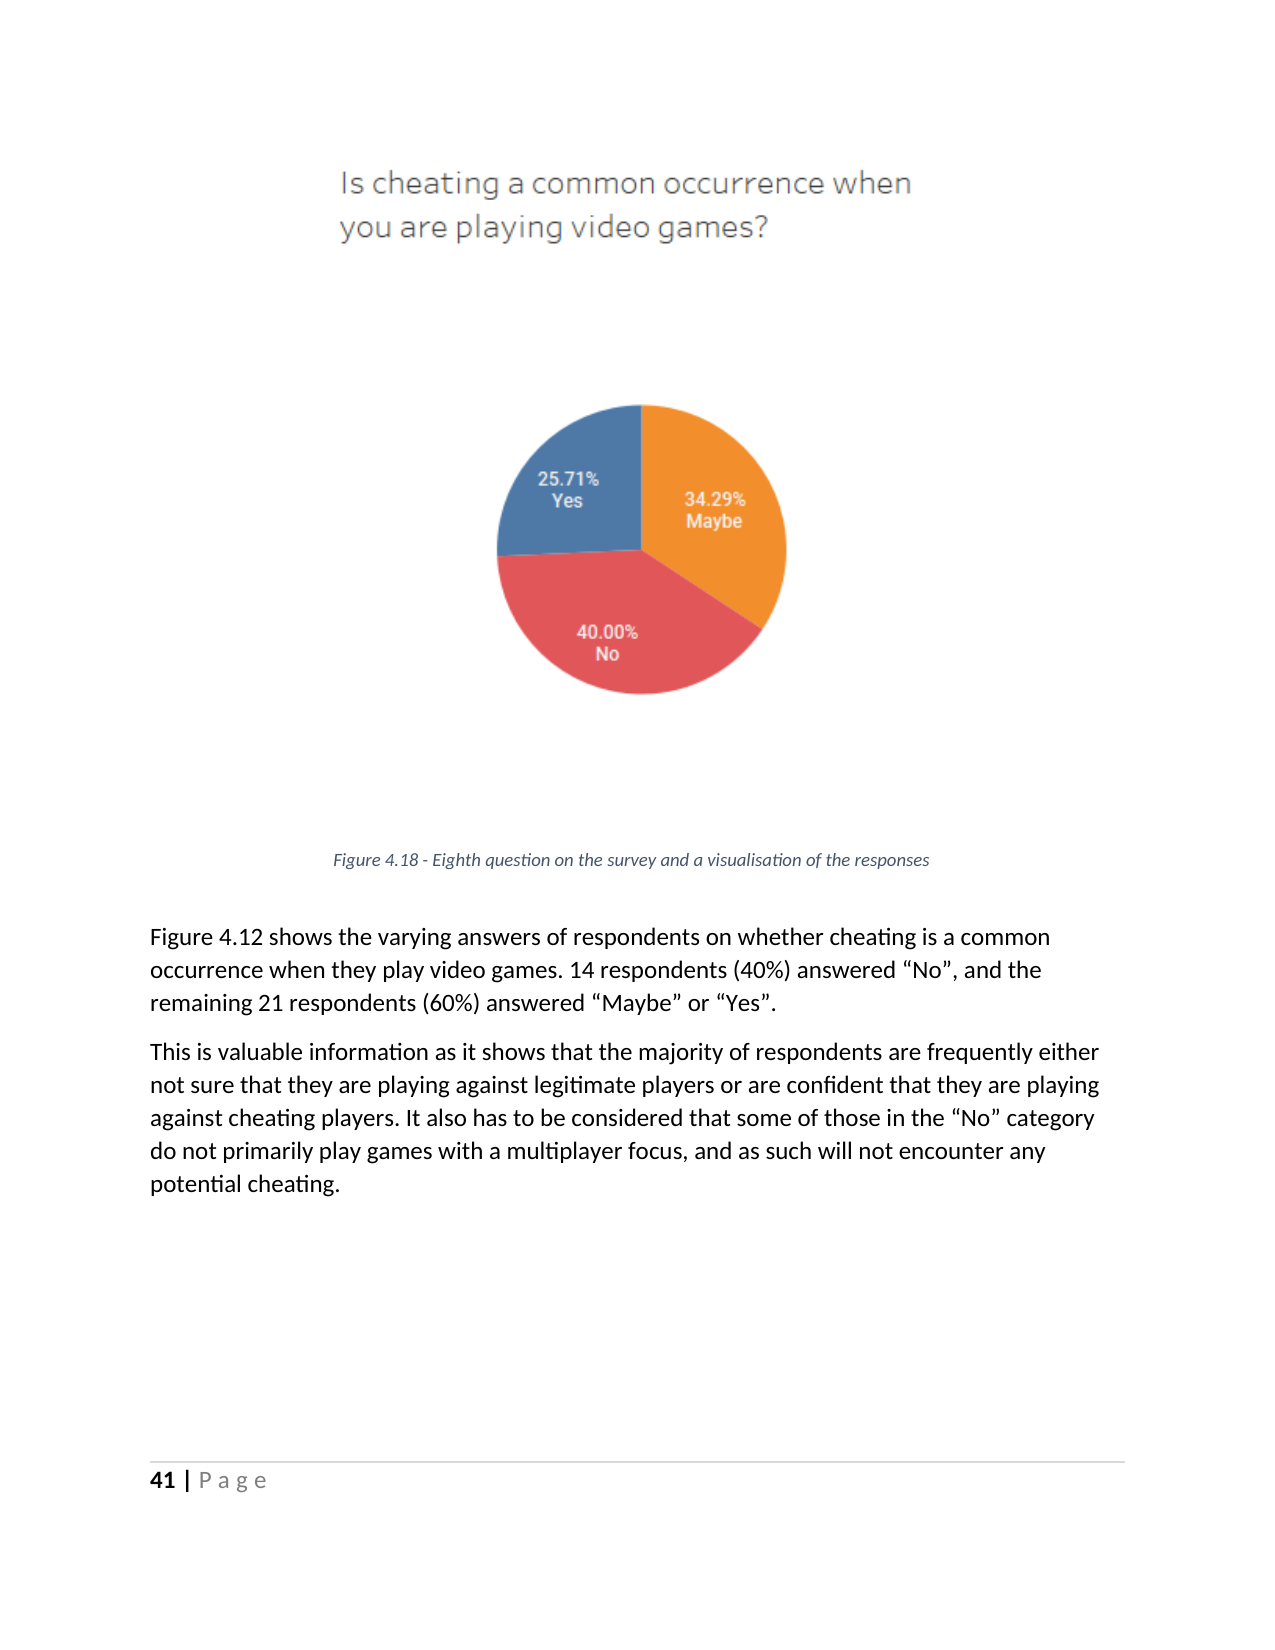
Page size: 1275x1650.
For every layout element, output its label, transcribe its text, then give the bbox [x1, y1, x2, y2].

text Figure 4.12 shows the varying answers of respondents on whether cheating is a common occurrence when they play video games. 14 respondents (40%) answered “No”, and the remaining 21 respondents (60%) answered “Maybe” or “Yes”. [150, 921, 1125, 1017]
text This is valuable information as it shows that the majority of respondents are frequently either not sure that they are playing against legitimate players or are confident that they are playing against cheating players. It also has to be considered that some of those in the “No” category do not primarily play games with a multiplayer focus, and as such will not encounter any potential cheating. [150, 1036, 1125, 1198]
picture [333, 150, 951, 839]
